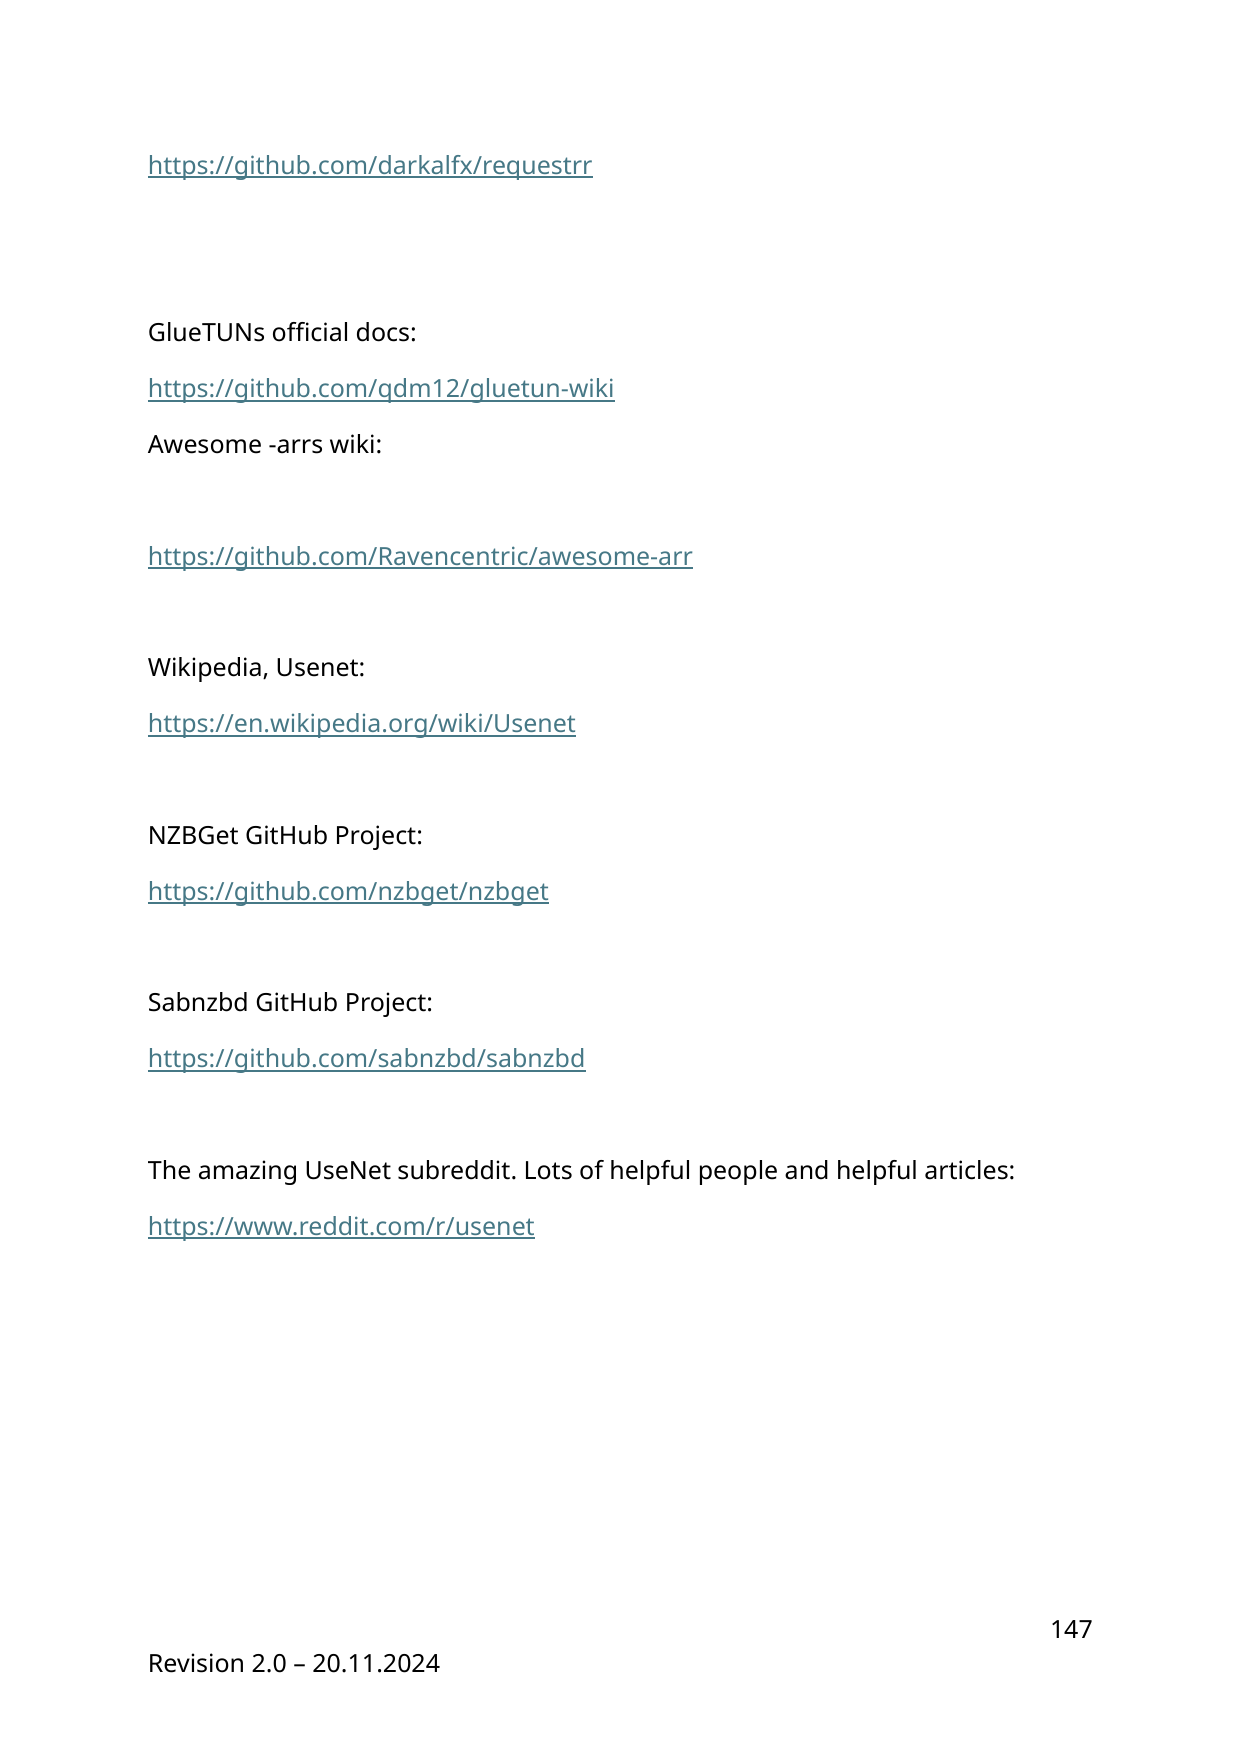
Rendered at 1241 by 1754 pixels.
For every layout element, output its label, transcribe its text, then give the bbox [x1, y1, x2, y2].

text https://en.wikipedia.org/wiki/Usenet [148, 706, 1093, 740]
text Wikipedia, Usenet: [148, 650, 1093, 684]
text Sabnzbd GitHub Project: [148, 985, 1093, 1019]
text https://www.reddit.com/r/usenet [148, 1208, 1093, 1242]
text https://github.com/nzbget/nzbget [148, 873, 1093, 907]
text https://github.com/sabnzbd/sabnzbd [148, 1041, 1093, 1075]
text NZBGet GitHub Project: [148, 818, 1093, 852]
text https://github.com/Ravencentric/awesome-arr [148, 538, 1093, 572]
text https://github.com/qdm12/gluetun-wiki [148, 371, 1093, 405]
text The amazing UseNet subreddit. Lots of helpful people and helpful articles: [148, 1153, 1093, 1187]
text GlueTUNs official docs: [148, 315, 1093, 349]
text Awesome -arrs wiki: [148, 427, 1093, 461]
text https://github.com/darkalfx/requestrr [148, 148, 1093, 182]
